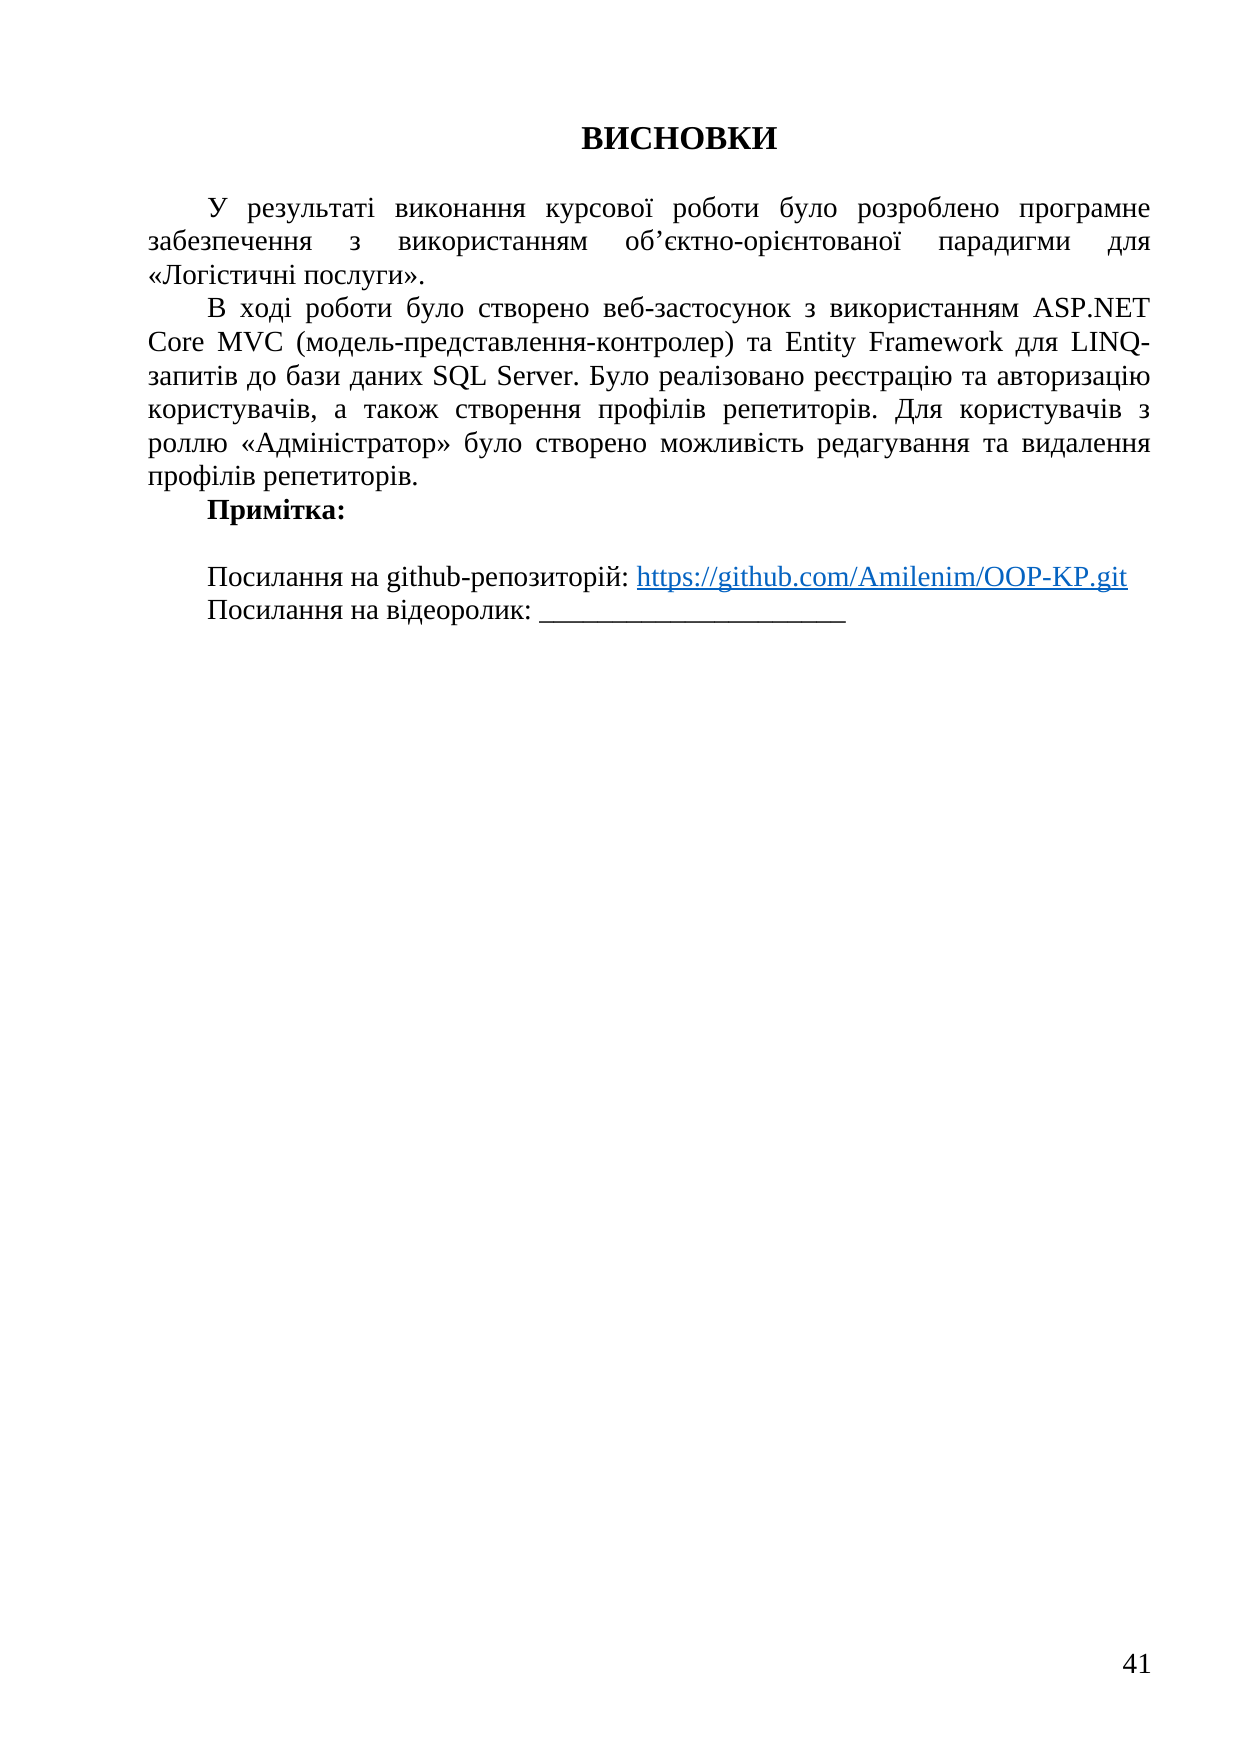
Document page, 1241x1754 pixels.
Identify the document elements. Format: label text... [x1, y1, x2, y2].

text У результаті виконання курсової роботи було розроблено програмне забезпечення з використанням об’єктно-орієнтованої парадигми для «Логістичні послуги». [148, 190, 1152, 291]
text В ході роботи було створено веб-застосунок з використанням ASP.NET Core MVC (модель-представлення-контролер) та Entity Framework для LINQ-запитів до бази даних SQL Server. Було реалізовано реєстрацію та авторизацію користувачів, а також створення профілів репетиторів. Для користувачів з роллю «Адміністратор» було створено можливість редагування та видалення профілів репетиторів. [148, 291, 1152, 492]
text Примітка: [148, 492, 1152, 525]
text Посилання на відеоролик: _____________________ [148, 592, 1152, 626]
subtitle ВИСНОВКИ [207, 118, 1152, 156]
text Посилання на github-репозиторій: https://github.com/Amilenim/OOP-KP.git [148, 559, 1152, 592]
